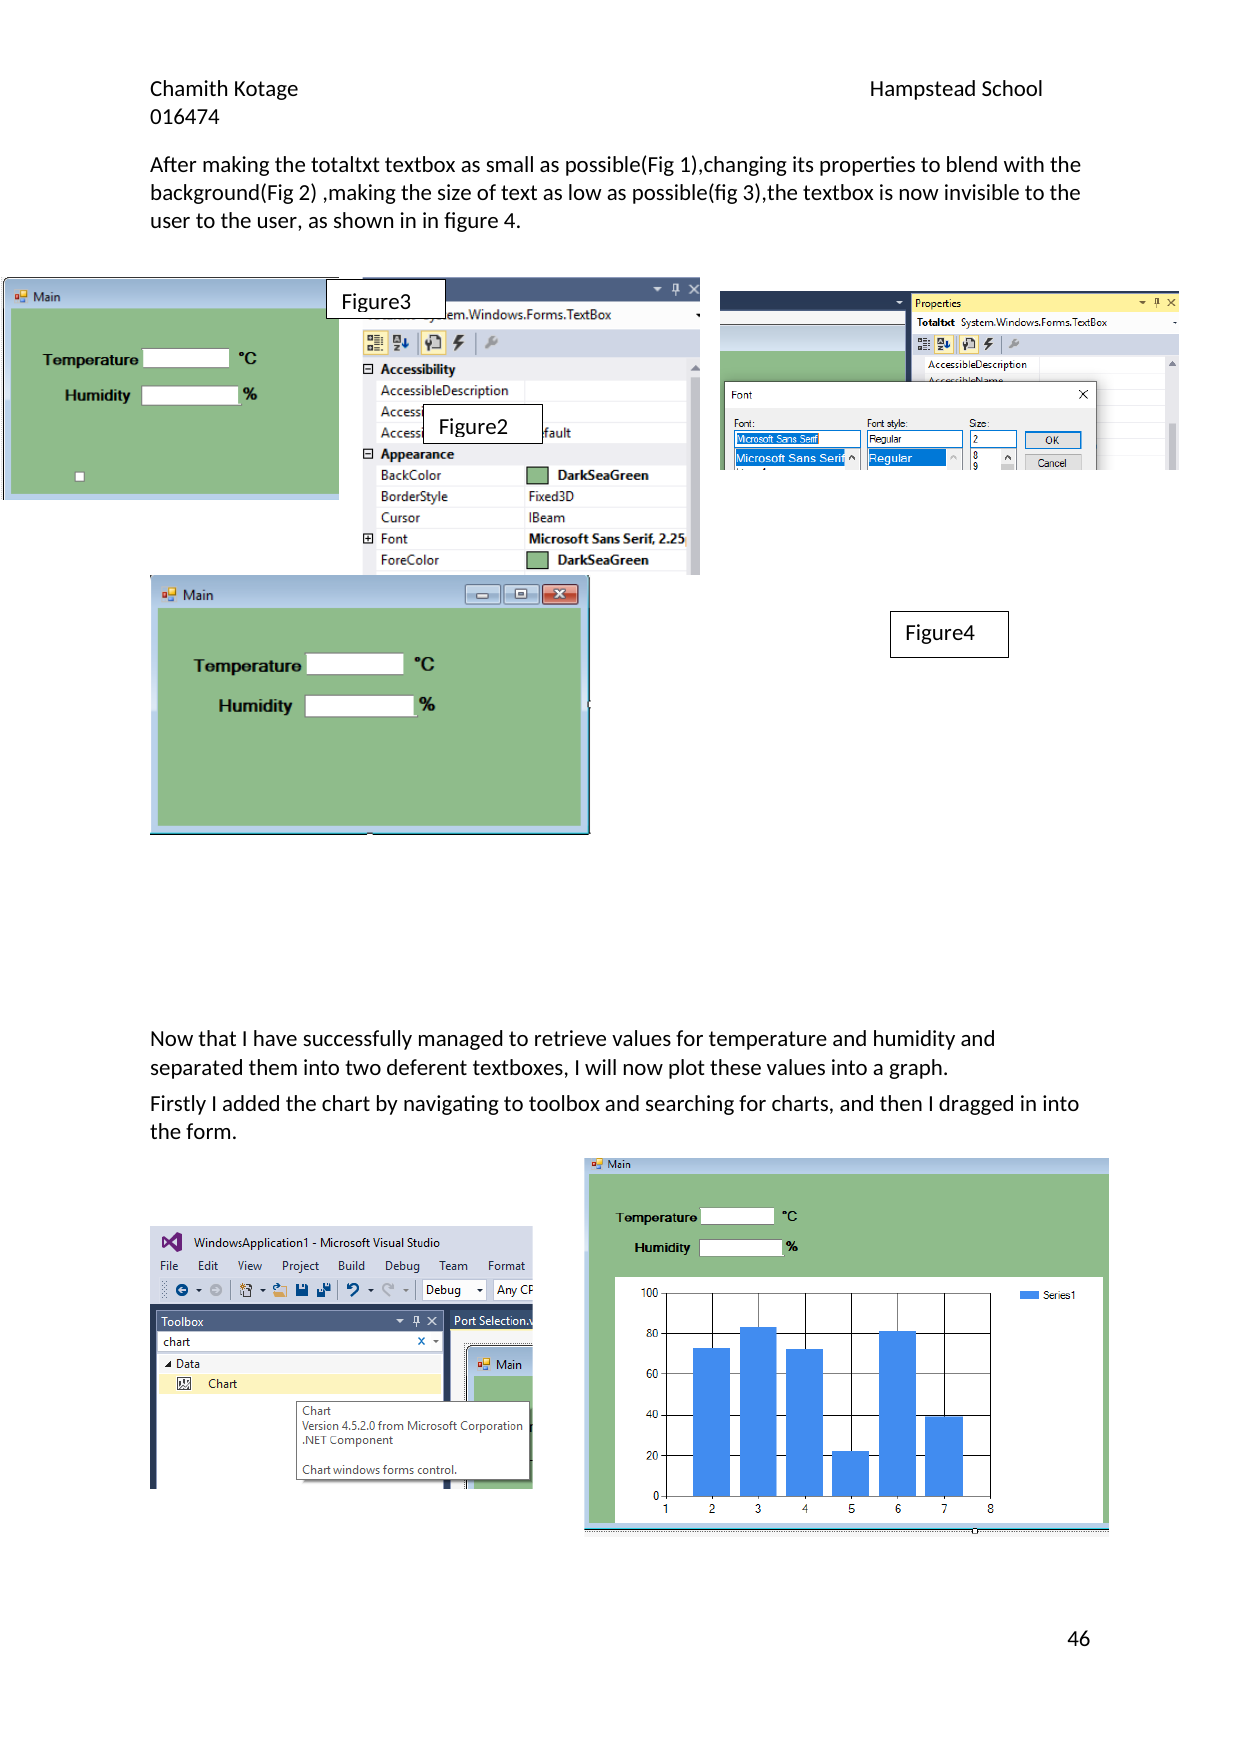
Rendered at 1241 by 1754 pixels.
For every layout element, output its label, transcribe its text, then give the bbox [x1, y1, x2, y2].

picture [150, 277, 700, 835]
picture [1, 277, 339, 500]
picture [150, 1226, 533, 1489]
picture [720, 291, 1179, 470]
picture [584, 1158, 1109, 1537]
text After making the totaltxt textbox as small as possible(Fig 1),changing its properties to blend with the background(Fig 2) ,making the size of text as low as possible(fig 3),the textbox is now invisible to the user to the user, as shown in in figure 4. [150, 150, 1090, 234]
text Now that I have successfully managed to retrieve values for temperature and humidity and separated them into two deferent textboxes, I will now plot these values into a graph. [150, 1024, 1090, 1081]
text Firstly I added the chart by navigating to toolbox and searching for charts, and then I dragged in into the form. [150, 1089, 1090, 1145]
